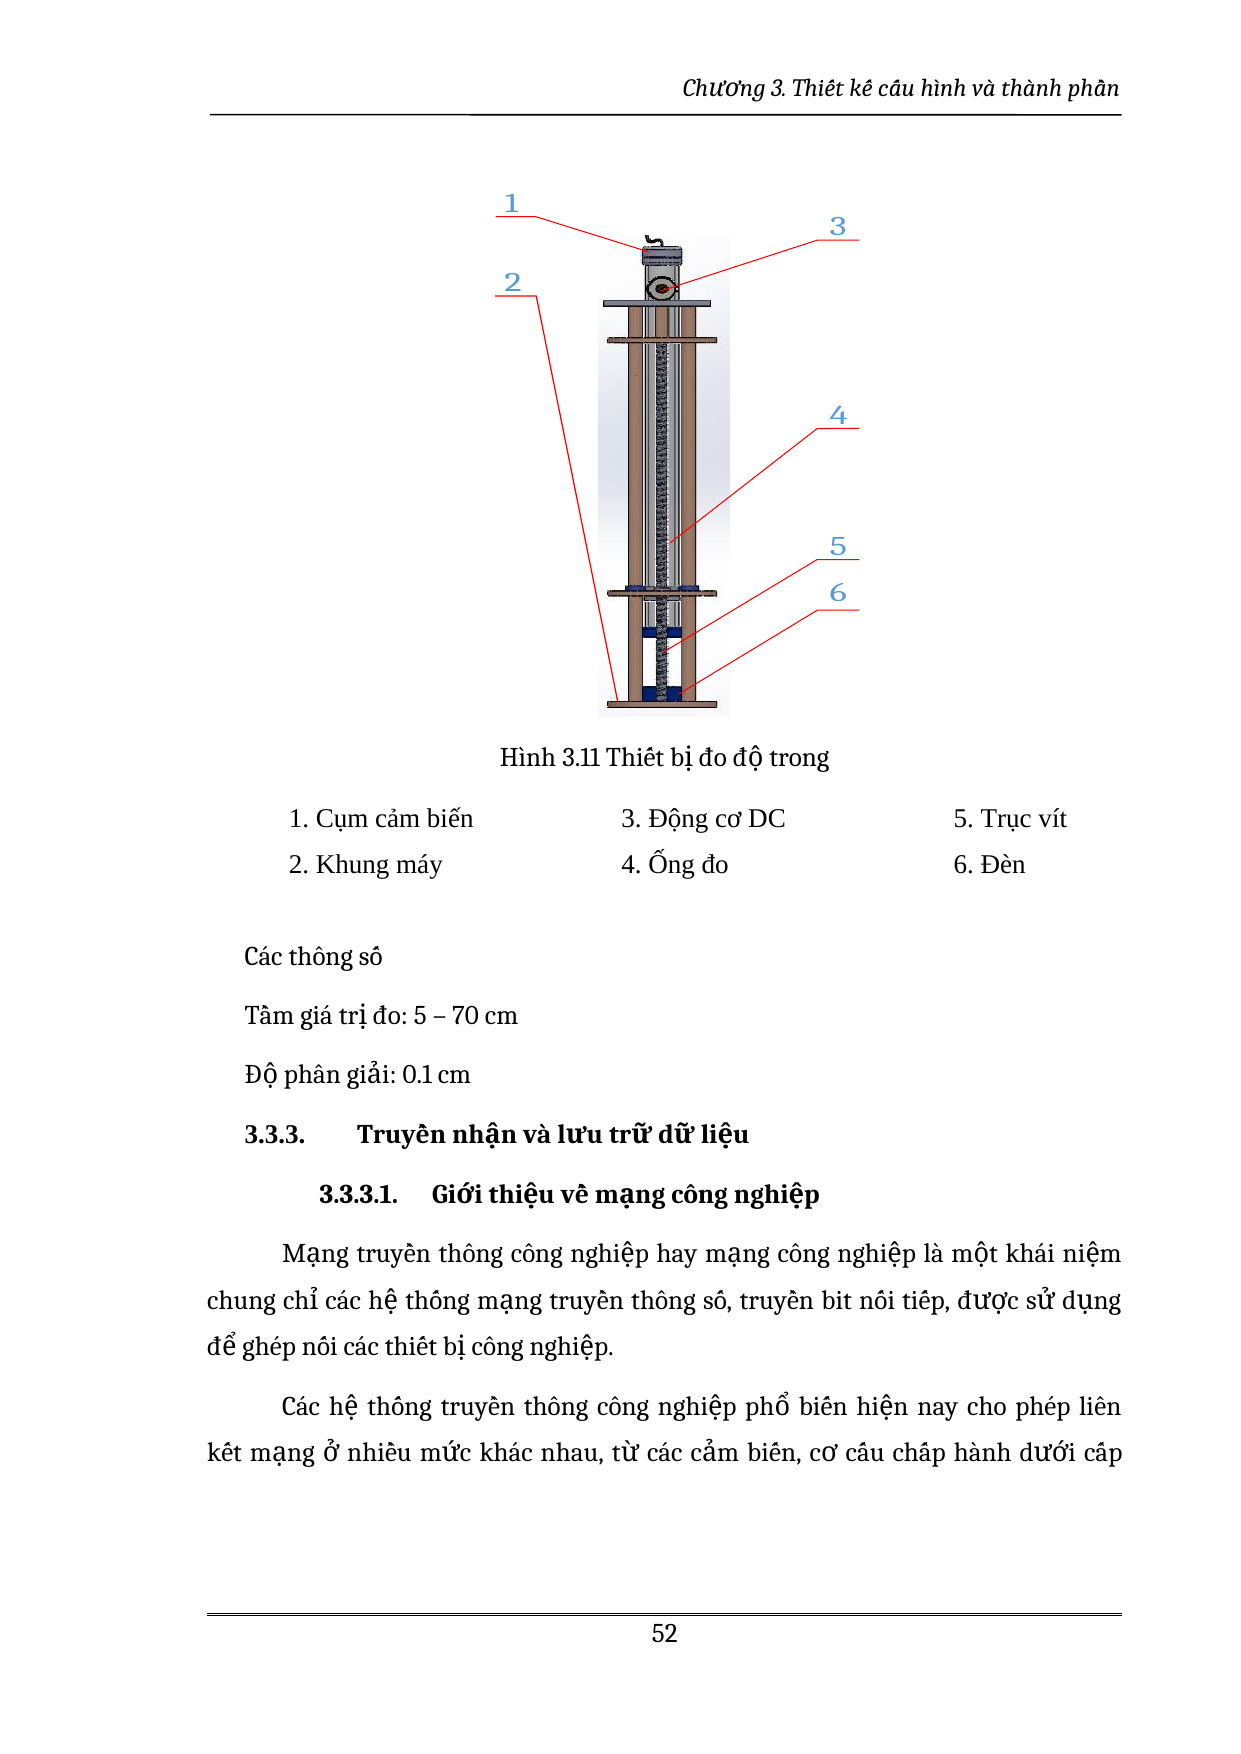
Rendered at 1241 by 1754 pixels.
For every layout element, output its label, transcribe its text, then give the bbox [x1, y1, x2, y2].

text Độ phân giải: 0.1 cm [207, 1059, 1122, 1090]
table_header 1. Cụm cảm biến [268, 804, 547, 842]
subtitle Truyền nhận và lưu trữ dữ liệu [244, 1118, 1122, 1150]
table_cell 6. Đèn [870, 843, 1087, 882]
text Các thông số [207, 941, 1122, 972]
table_header 5. Trục vít [870, 804, 1087, 842]
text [207, 1391, 1122, 1468]
picture [598, 235, 730, 717]
table_header 3. Động cơ DC [547, 804, 869, 842]
table_cell 4. Ống đo [547, 843, 869, 882]
text Tầm giá trị đo: 5 – 70 cm [207, 1000, 1122, 1031]
table_cell 2. Khung máy [268, 843, 547, 882]
subtitle Giới thiệu về mạng công nghiệp [319, 1179, 1122, 1210]
text Mạng truyền thông công nghiệp hay mạng công nghiệp là một khái niệm chung chỉ các hệ thống mạng truyền thông số, truyền bit nối tiếp, được sử dụng để ghép nối các thiết bị công nghiệp. [207, 1238, 1122, 1362]
